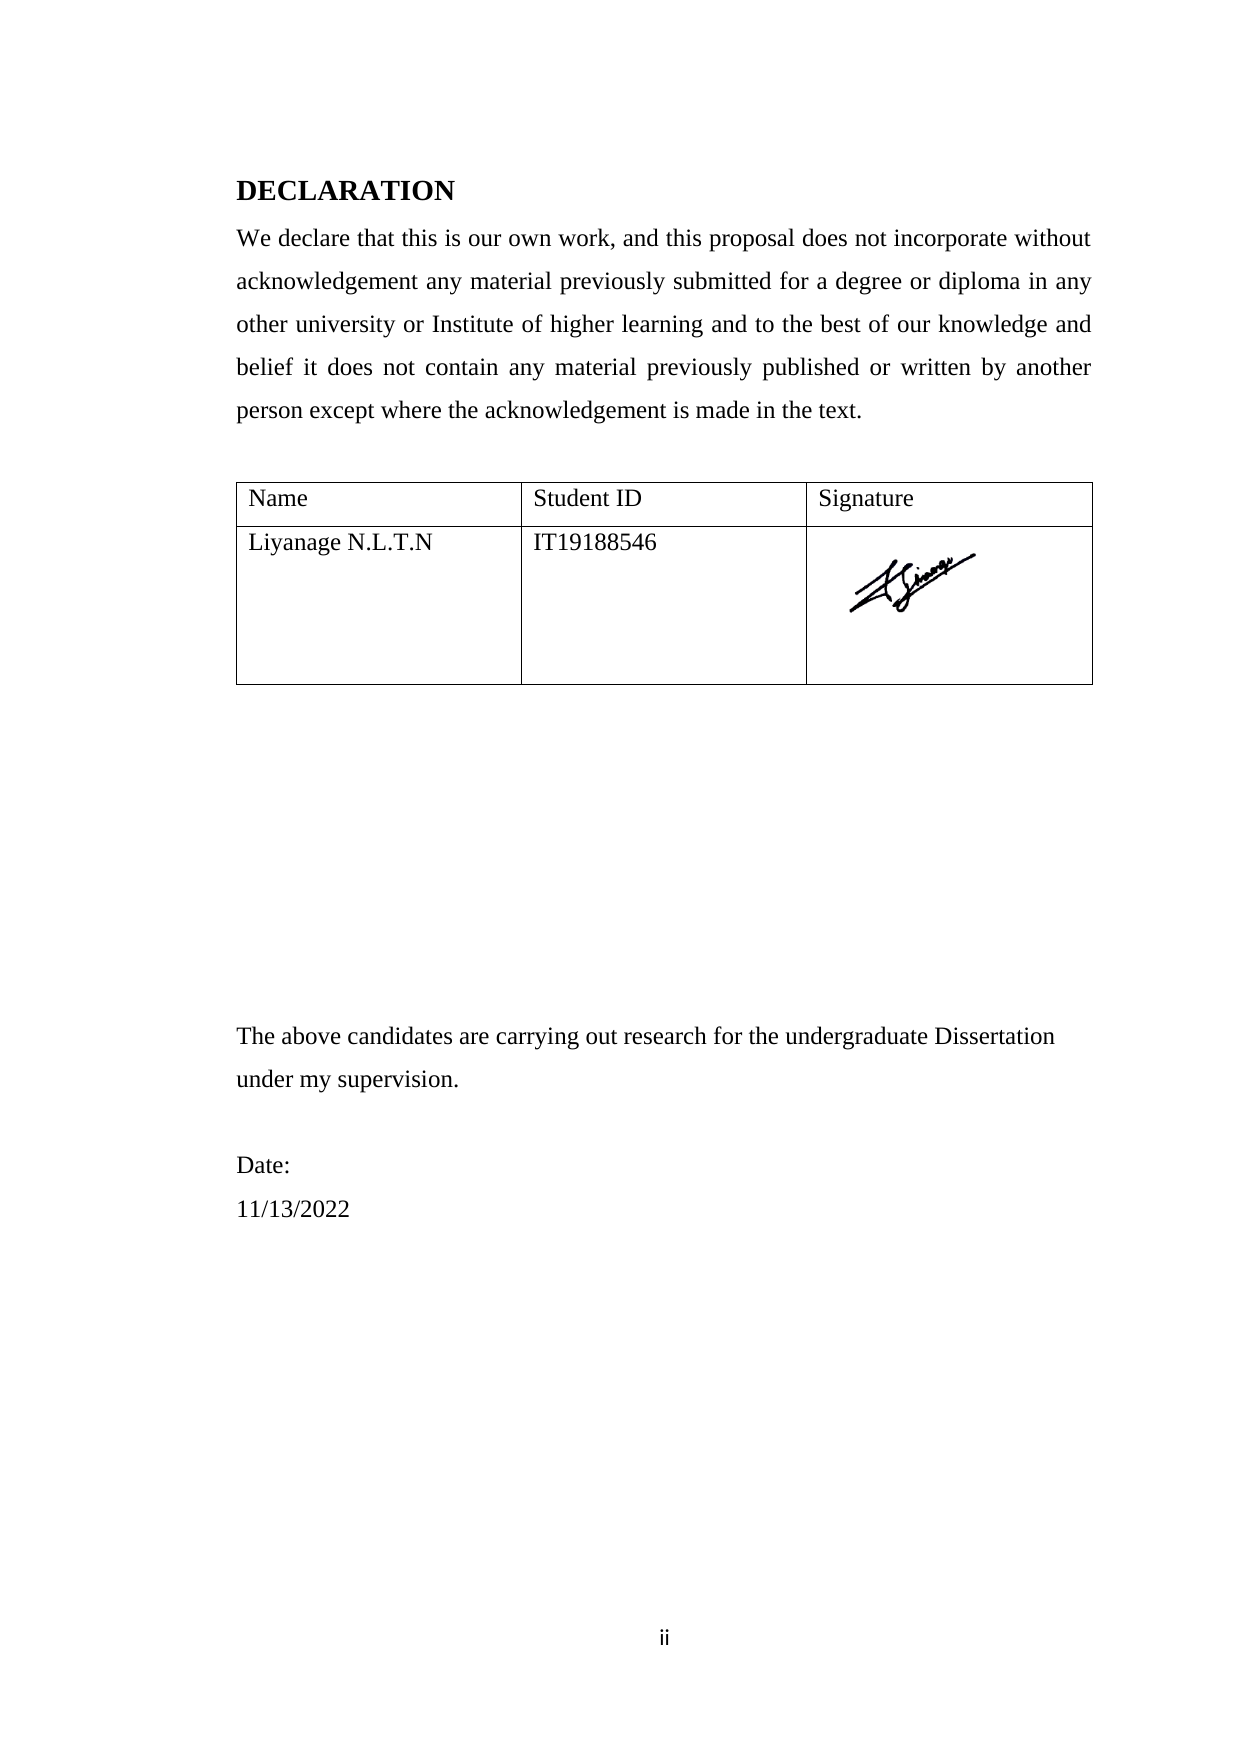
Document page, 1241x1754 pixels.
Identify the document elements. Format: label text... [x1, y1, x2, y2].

table_header Name [237, 483, 521, 526]
text 11/13/2022 [236, 1194, 1092, 1222]
text The above candidates are carrying out research for the undergraduate Dissertation [236, 1021, 1092, 1050]
table_header Student ID [522, 483, 806, 526]
table_cell Liyanage N.L.T.N [237, 527, 521, 684]
subtitle DECLARATION [236, 173, 1092, 206]
text Date: [236, 1151, 1092, 1179]
picture [832, 538, 986, 627]
table_cell [807, 527, 1092, 684]
text under my supervision. [236, 1064, 1092, 1093]
text We declare that this is our own work, and this proposal does not incorporate without acknowledgement any material previously submitted for a degree or diploma in any other university or Institute of higher learning and to the best of our knowledge and belief it does not contain any material previously published or written by another person except where the acknowledgement is made in the text. [236, 223, 1092, 424]
table_header Signature [807, 483, 1092, 526]
table_cell IT19188546 [522, 527, 806, 684]
